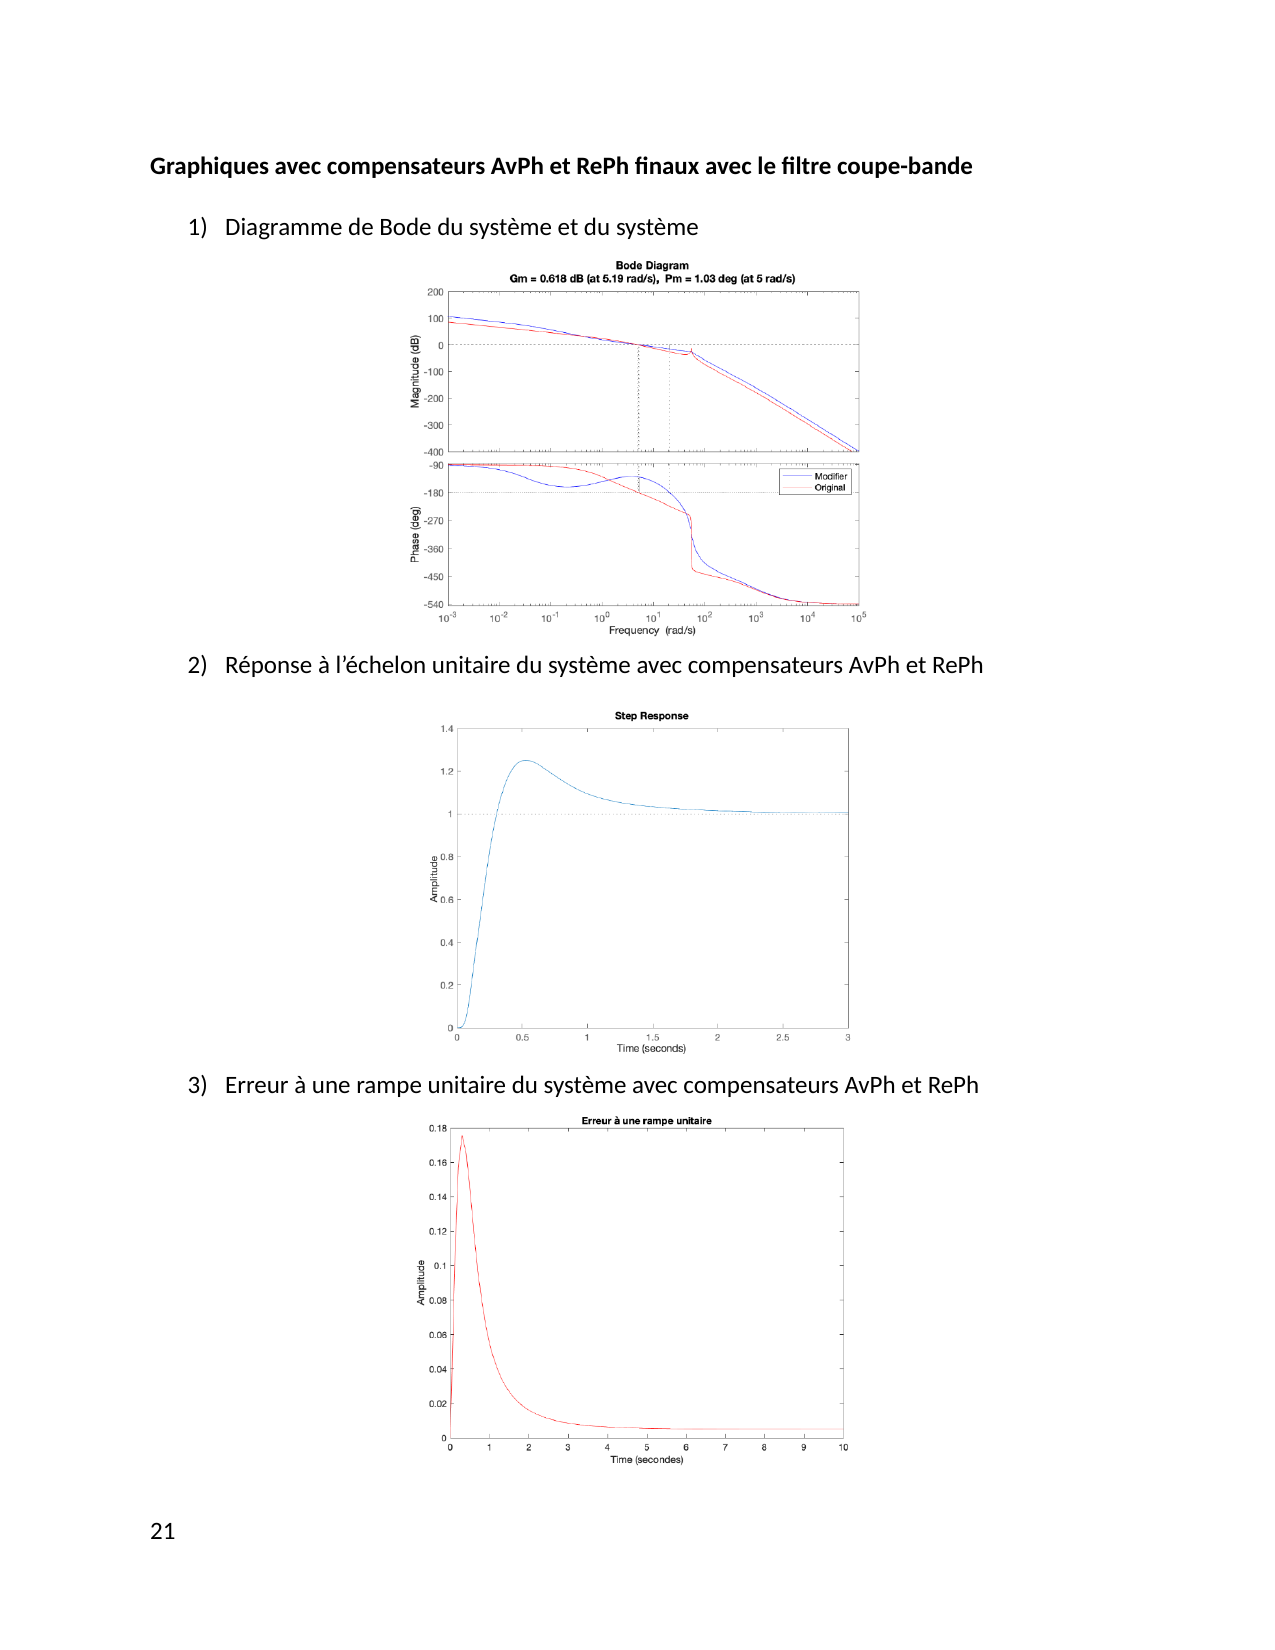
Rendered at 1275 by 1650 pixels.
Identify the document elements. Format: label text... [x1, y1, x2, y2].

picture [365, 241, 910, 650]
picture [378, 680, 897, 1070]
list Erreur à une rampe unitaire du système avec compensateurs AvPh et RePh [187, 1069, 1125, 1100]
text Graphiques avec compensateurs AvPh et RePh finaux avec le filtre coupe-bande [150, 150, 1125, 181]
list Réponse à l’échelon unitaire du système avec compensateurs AvPh et RePh [187, 649, 1125, 680]
picture [385, 1100, 891, 1479]
list Diagramme de Bode du système et du système [187, 211, 1125, 242]
